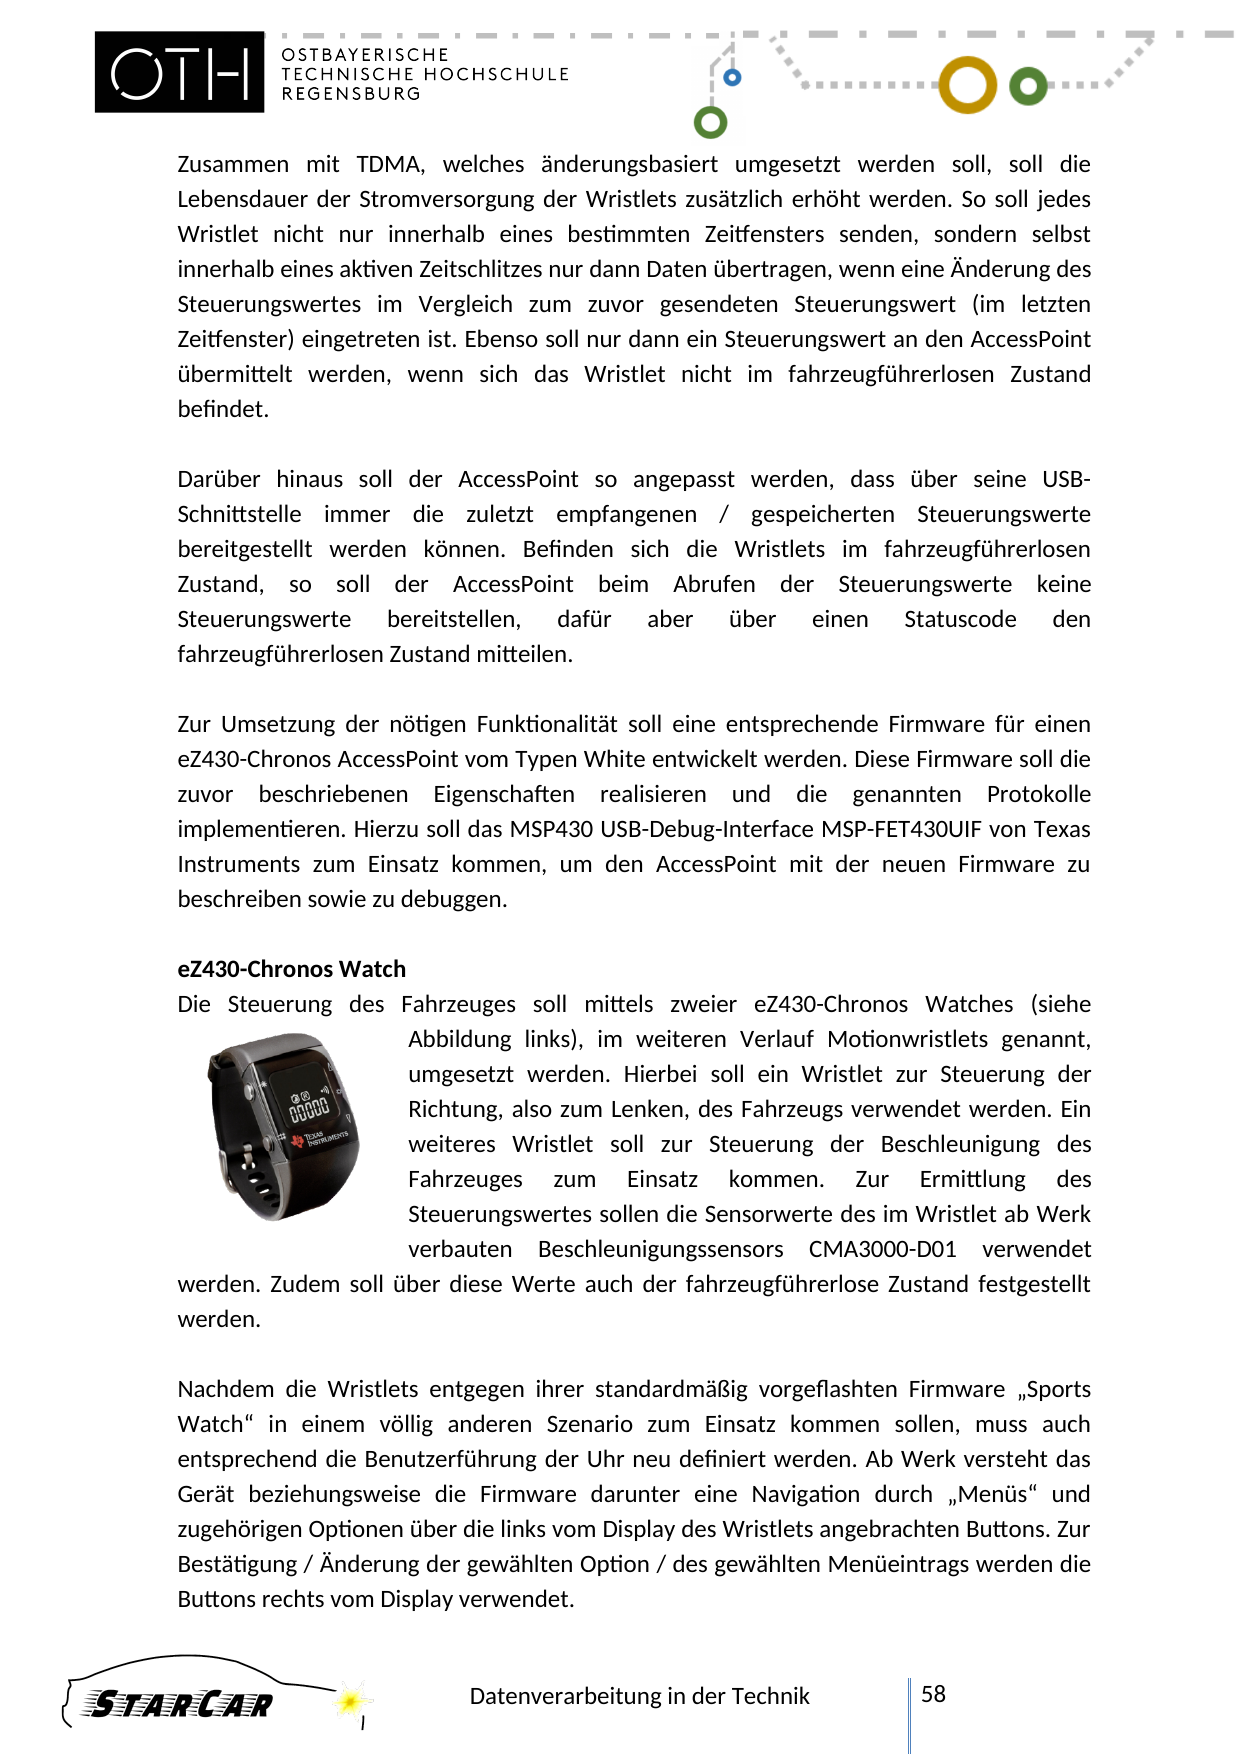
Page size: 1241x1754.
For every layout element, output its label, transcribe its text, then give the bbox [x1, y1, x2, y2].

text Die Steuerung des Fahrzeuges soll mittels zweier eZ430-Chronos Watches (siehe Abbildung links), im weiteren Verlauf Motionwristlets genannt, umgesetzt werden. Hierbei soll ein Wristlet zur Steuerung der Richtung, also zum Lenken, des Fahrzeugs verwendet werden. Ein weiteres Wristlet soll zur Steuerung der Beschleunigung des Fahrzeuges zum Einsatz kommen. Zur Ermittlung des Steuerungswertes sollen die Sensorwerte des im Wristlet ab Werk verbauten Beschleunigungssensors CMA3000-D01 verwendet werden. Zudem soll über diese Werte auch der fahrzeugführerlose Zustand festgestellt werden. [177, 988, 1092, 1333]
text Darüber hinaus soll der AccessPoint so angepasst werden, dass über seine USB-Schnittstelle immer die zuletzt empfangenen / gespeicherten Steuerungswerte bereitgestellt werden können. Befinden sich die Wristlets im fahrzeugführerlosen Zustand, so soll der AccessPoint beim Abrufen der Steuerungswerte keine Steuerungswerte bereitstellen, dafür aber über einen Statuscode den fahrzeugführerlosen Zustand mitteilen. [177, 463, 1092, 668]
text Zusammen mit TDMA, welches änderungsbasiert umgesetzt werden soll, soll die Lebensdauer der Stromversorgung der Wristlets zusätzlich erhöht werden. So soll jedes Wristlet nicht nur innerhalb eines bestimmten Zeitfensters senden, sondern selbst innerhalb eines aktiven Zeitschlitzes nur dann Daten übertragen, wenn eine Änderung des Steuerungswertes im Vergleich zum zuvor gesendeten Steuerungswert (im letzten Zeitfenster) eingetreten ist. Ebenso soll nur dann ein Steuerungswert an den AccessPoint übermittelt werden, wenn sich das Wristlet nicht im fahrzeugführerlosen Zustand befindet. [177, 148, 1092, 423]
text Zur Umsetzung der nötigen Funktionalität soll eine entsprechende Firmware für einen eZ430-Chronos AccessPoint vom Typen White entwickelt werden. Diese Firmware soll die zuvor beschriebenen Eigenschaften realisieren und die genannten Protokolle implementieren. Hierzu soll das MSP430 USB-Debug-Interface MSP-FET430UIF von Texas Instruments zum Einsatz kommen, um den AccessPoint mit der neuen Firmware zu beschreiben sowie zu debuggen. [177, 708, 1092, 913]
picture [54, 1651, 380, 1730]
picture [94, 15, 1237, 145]
text eZ430-Chronos Watch [177, 953, 1092, 983]
picture [160, 1022, 390, 1234]
text Nachdem die Wristlets entgegen ihrer standardmäßig vorgeflashten Firmware „Sports Watch“ in einem völlig anderen Szenario zum Einsatz kommen sollen, muss auch entsprechend die Benutzerführung der Uhr neu definiert werden. Ab Werk versteht das Gerät beziehungsweise die Firmware darunter eine Navigation durch „Menüs“ und zugehörigen Optionen über die links vom Display des Wristlets angebrachten Buttons. Zur Bestätigung / Änderung der gewählten Option / des gewählten Menüeintrags werden die Buttons rechts vom Display verwendet. [177, 1373, 1092, 1613]
